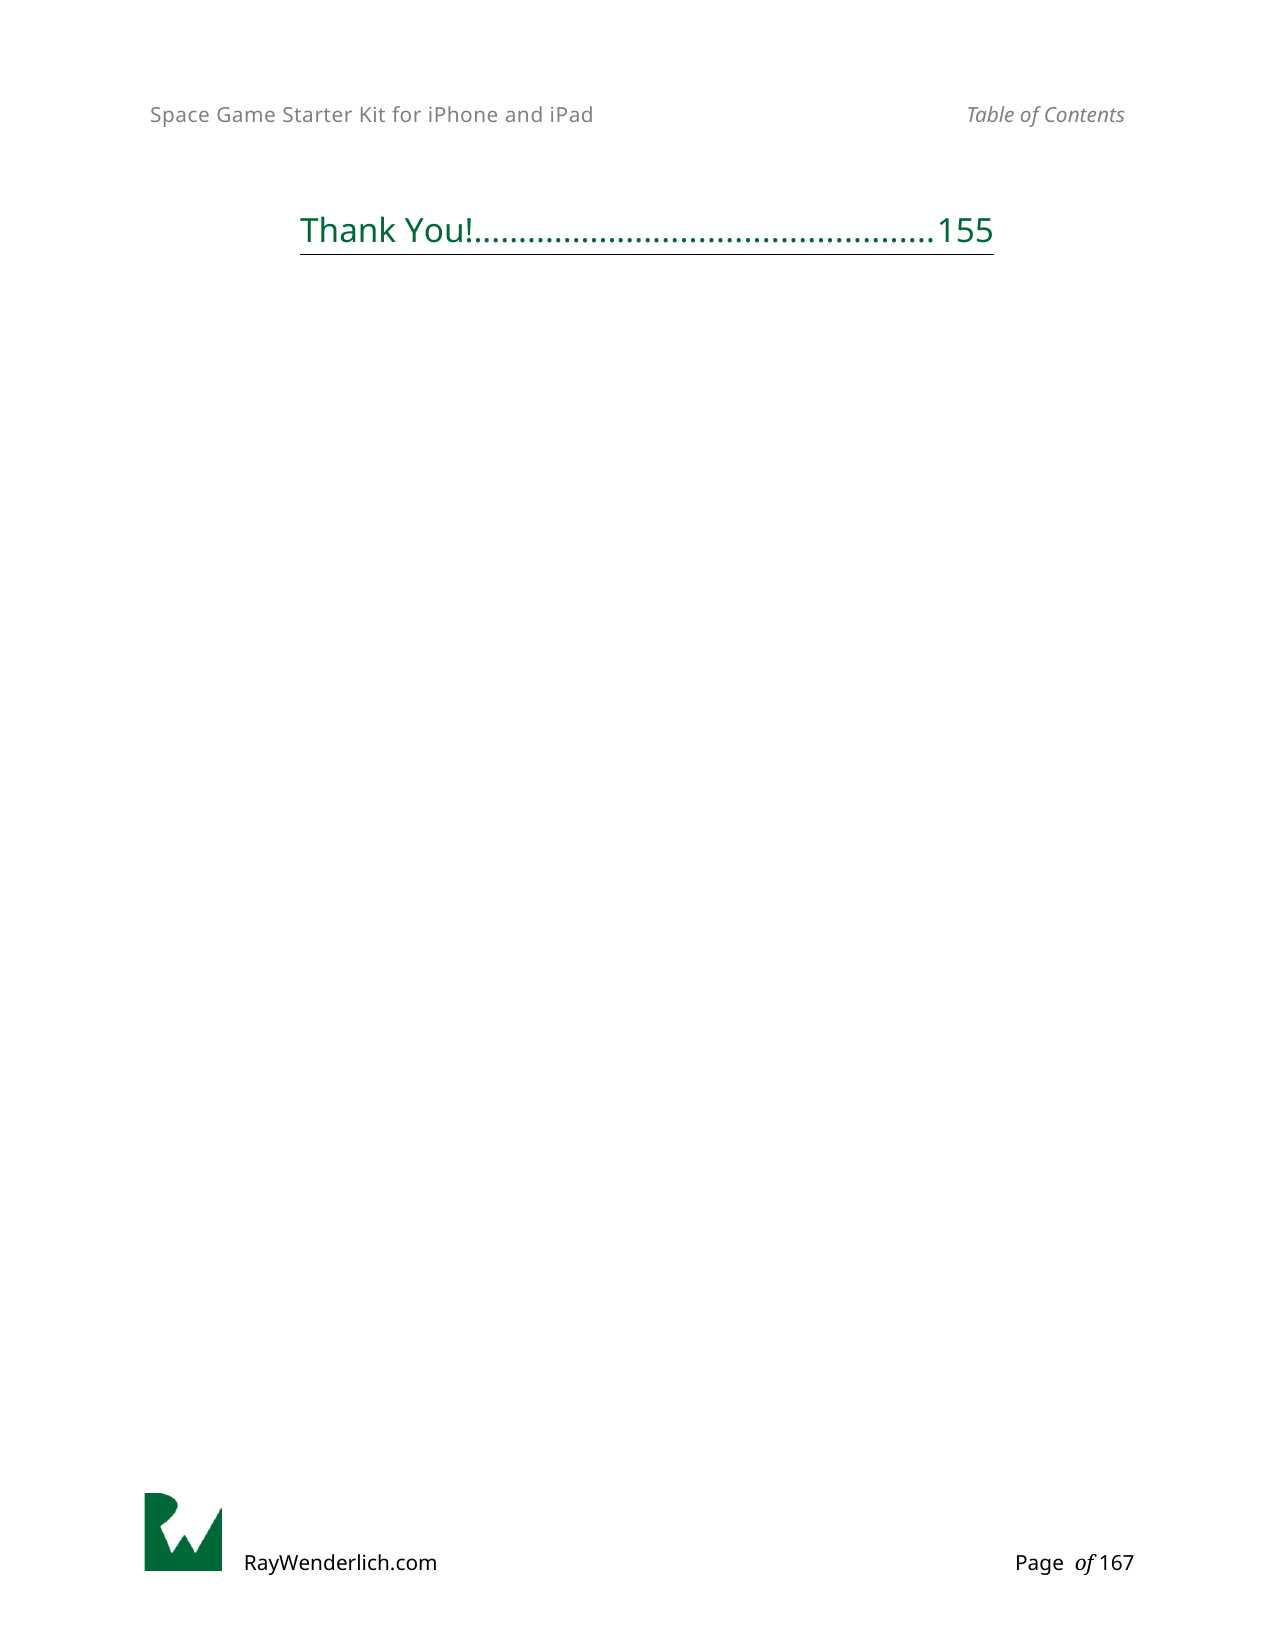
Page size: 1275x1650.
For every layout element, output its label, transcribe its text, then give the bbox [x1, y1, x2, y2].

picture [144, 1493, 222, 1571]
text Thank You! 155 [300, 207, 994, 254]
